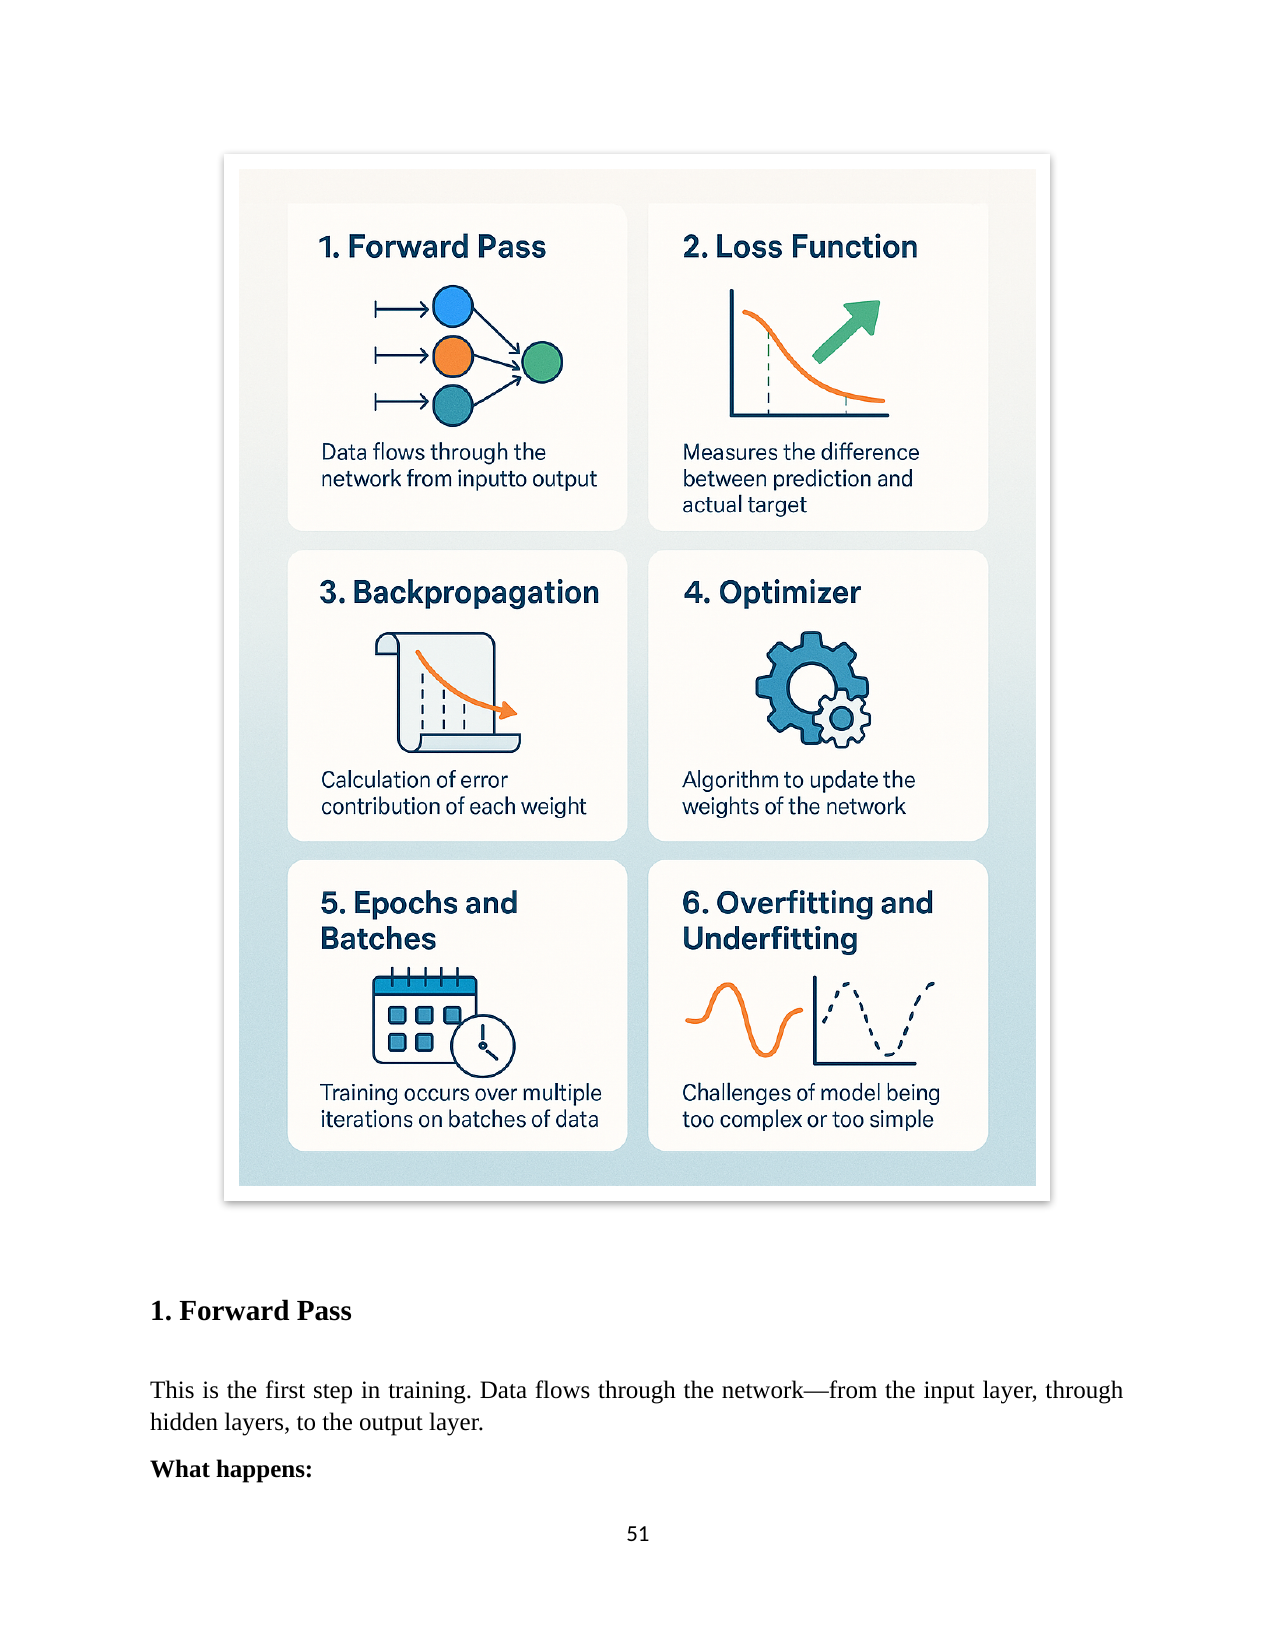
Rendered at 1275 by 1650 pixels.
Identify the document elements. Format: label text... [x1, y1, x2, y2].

text What happens: [150, 1454, 1125, 1483]
picture [239, 169, 1036, 1186]
subtitle 1. Forward Pass [150, 1293, 1125, 1326]
text This is the first step in training. Data flows through the network—from the input layer, through hidden layers, to the output layer. [150, 1376, 1125, 1435]
